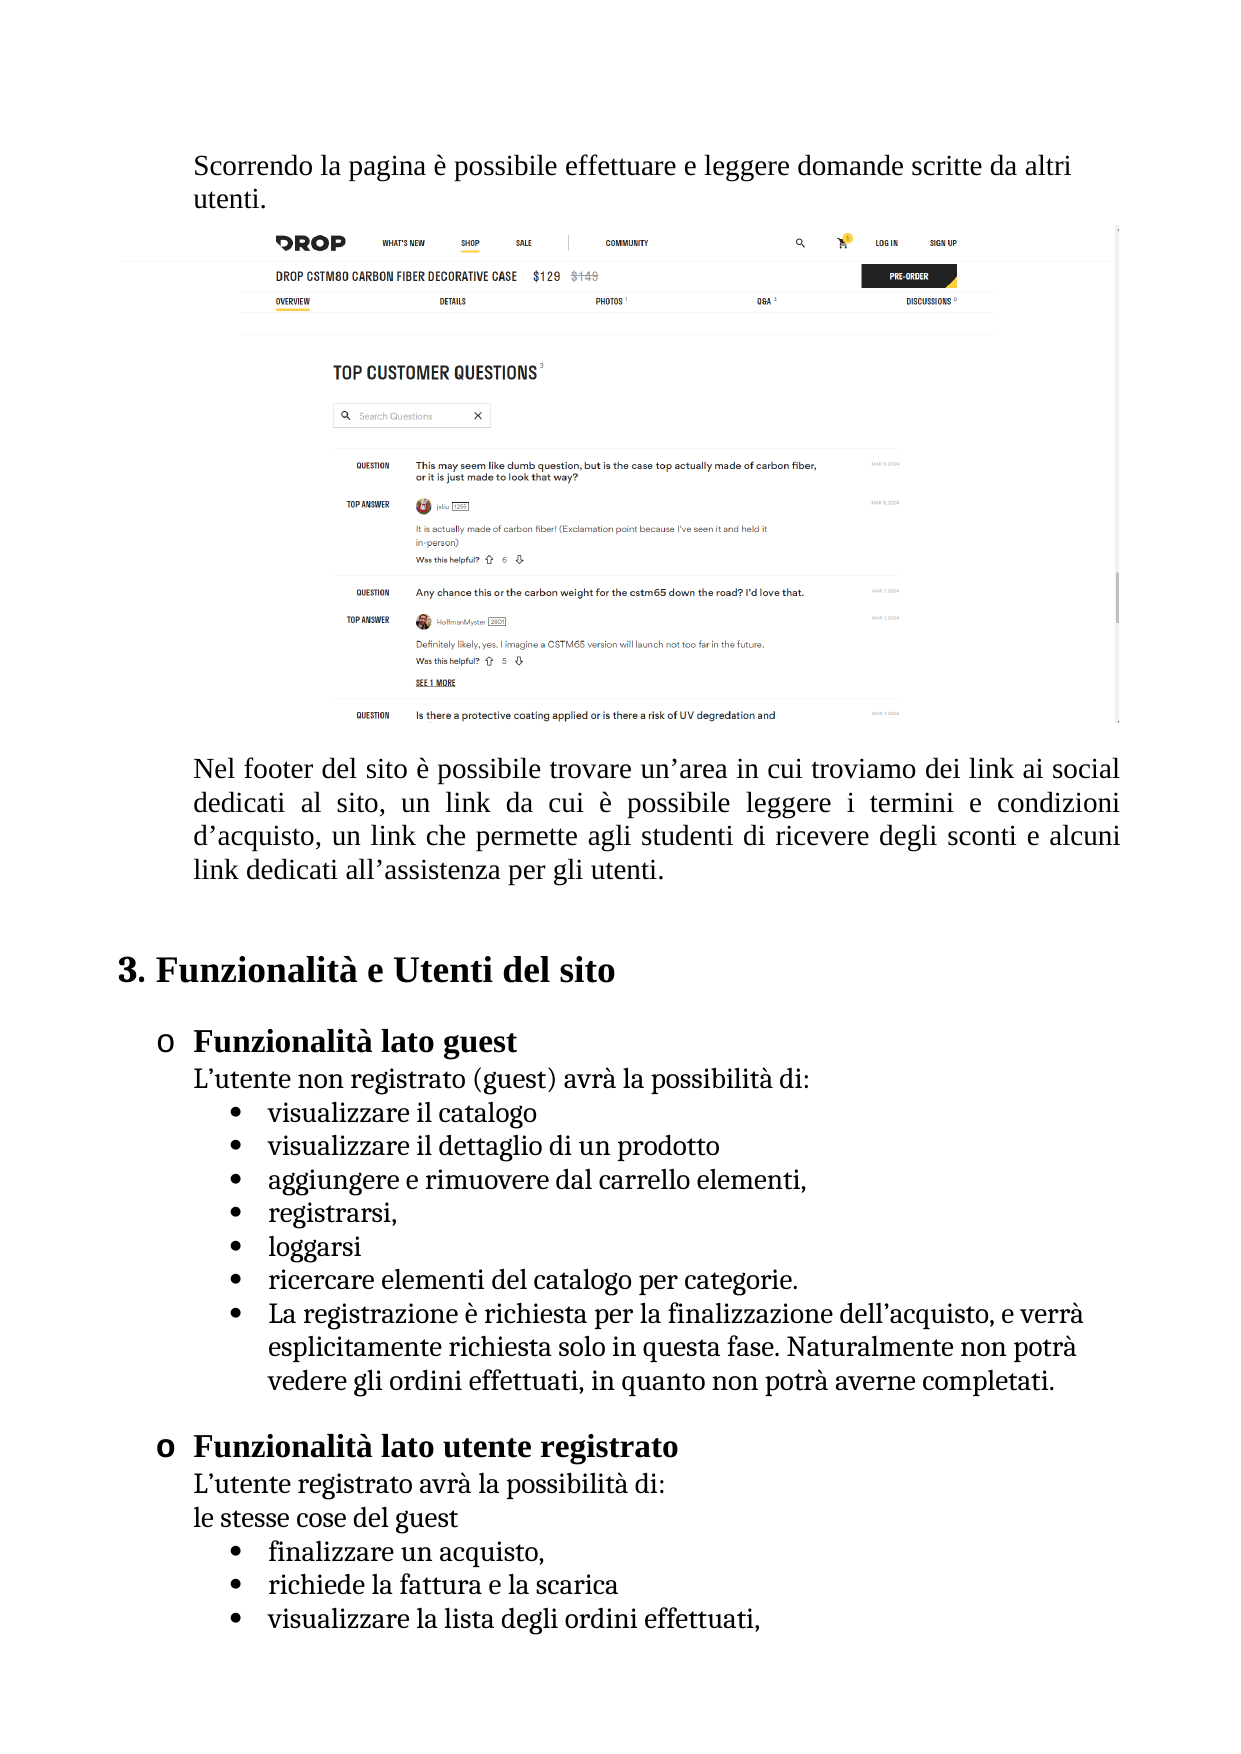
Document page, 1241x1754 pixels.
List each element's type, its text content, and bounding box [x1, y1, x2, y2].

list loggarsi [231, 1230, 1122, 1263]
list Funzionalità lato utente registrato [156, 1426, 1122, 1468]
list ricercare elementi del catalogo per categorie. [231, 1263, 1122, 1297]
list Funzionalità lato guest [156, 1021, 1122, 1062]
list le stesse cose del guest [193, 1501, 1122, 1535]
list visualizzare il catalogo [231, 1096, 1122, 1129]
list visualizzare il dettaglio di un prodotto [231, 1129, 1122, 1163]
list La registrazione è richiesta per la finalizzazione dell’acquisto, e verrà esplicitamente richiesta solo in questa fase. Naturalmente non potrà vedere gli ordini effettuati, in quanto non potrà averne completati. [231, 1297, 1122, 1398]
list Scorrendo la pagina è possibile effettuare e leggere domande scritte da altri utenti. [193, 148, 1122, 215]
list L’utente non registrato (guest) avrà la possibilità di: [193, 1062, 1122, 1096]
list L’utente registrato avrà la possibilità di: [193, 1468, 1122, 1501]
list visualizzare la lista degli ordini effettuati, [231, 1602, 1122, 1635]
list finalizzare un acquisto, [231, 1535, 1122, 1568]
list aggiungere e rimuovere dal carrello elementi, [231, 1163, 1122, 1196]
list richiede la fattura e la scarica [231, 1568, 1122, 1602]
list Funzionalità e Utenti del sito [118, 948, 1122, 992]
picture [118, 225, 1119, 723]
list registrarsi, [231, 1196, 1122, 1230]
